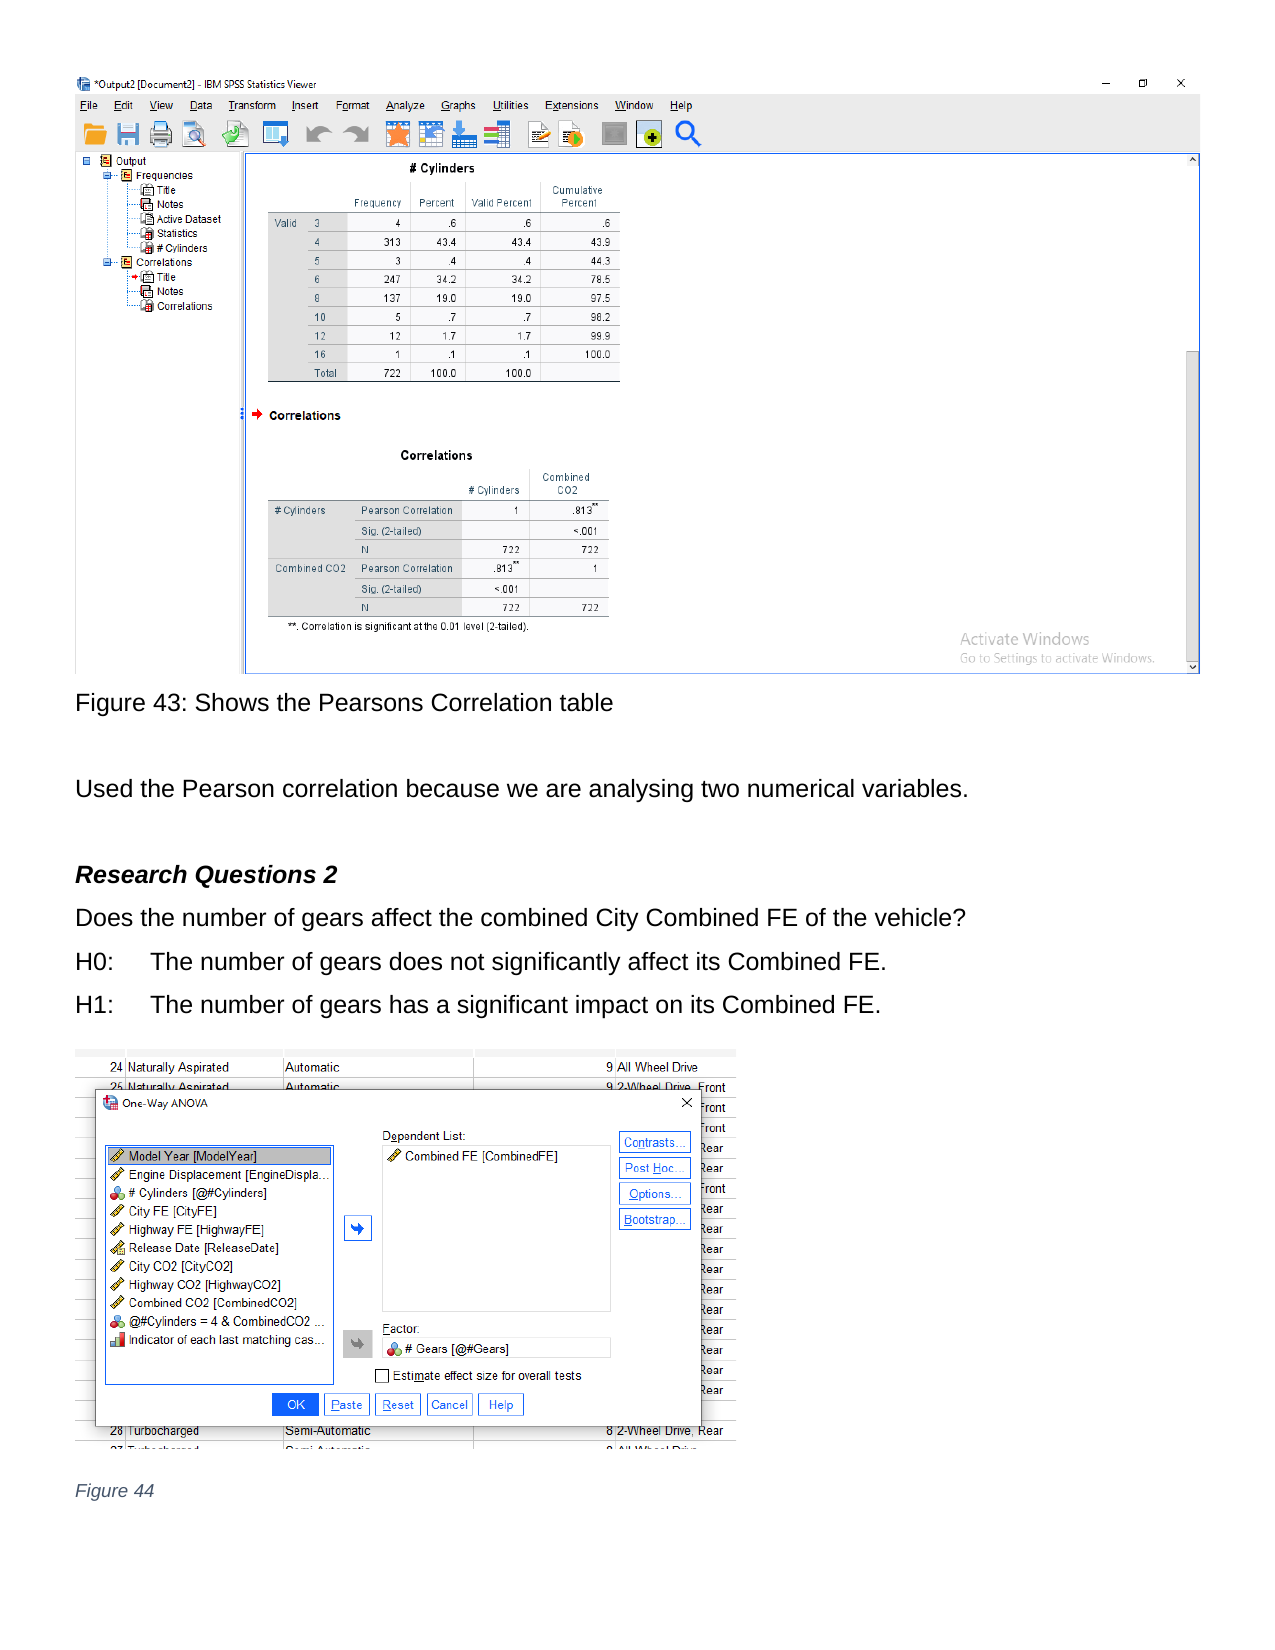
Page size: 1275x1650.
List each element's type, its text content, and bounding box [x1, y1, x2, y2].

text Does the number of gears affect the combined City Combined FE of the vehicle? [75, 903, 1200, 932]
subtitle Research Questions 2 [75, 860, 1200, 889]
picture [75, 75, 1200, 674]
text H0: The number of gears does not significantly affect its Combined FE. [75, 946, 1200, 975]
text H1: The number of gears has a significant impact on its Combined FE. [75, 989, 1200, 1018]
text Figure 43: Shows the Pearsons Correlation table [75, 688, 1200, 716]
text Figure 44 [75, 1480, 1200, 1501]
text Used the Pearson correlation because we are analysing two numerical variables. [75, 774, 1200, 803]
picture [75, 1049, 737, 1449]
